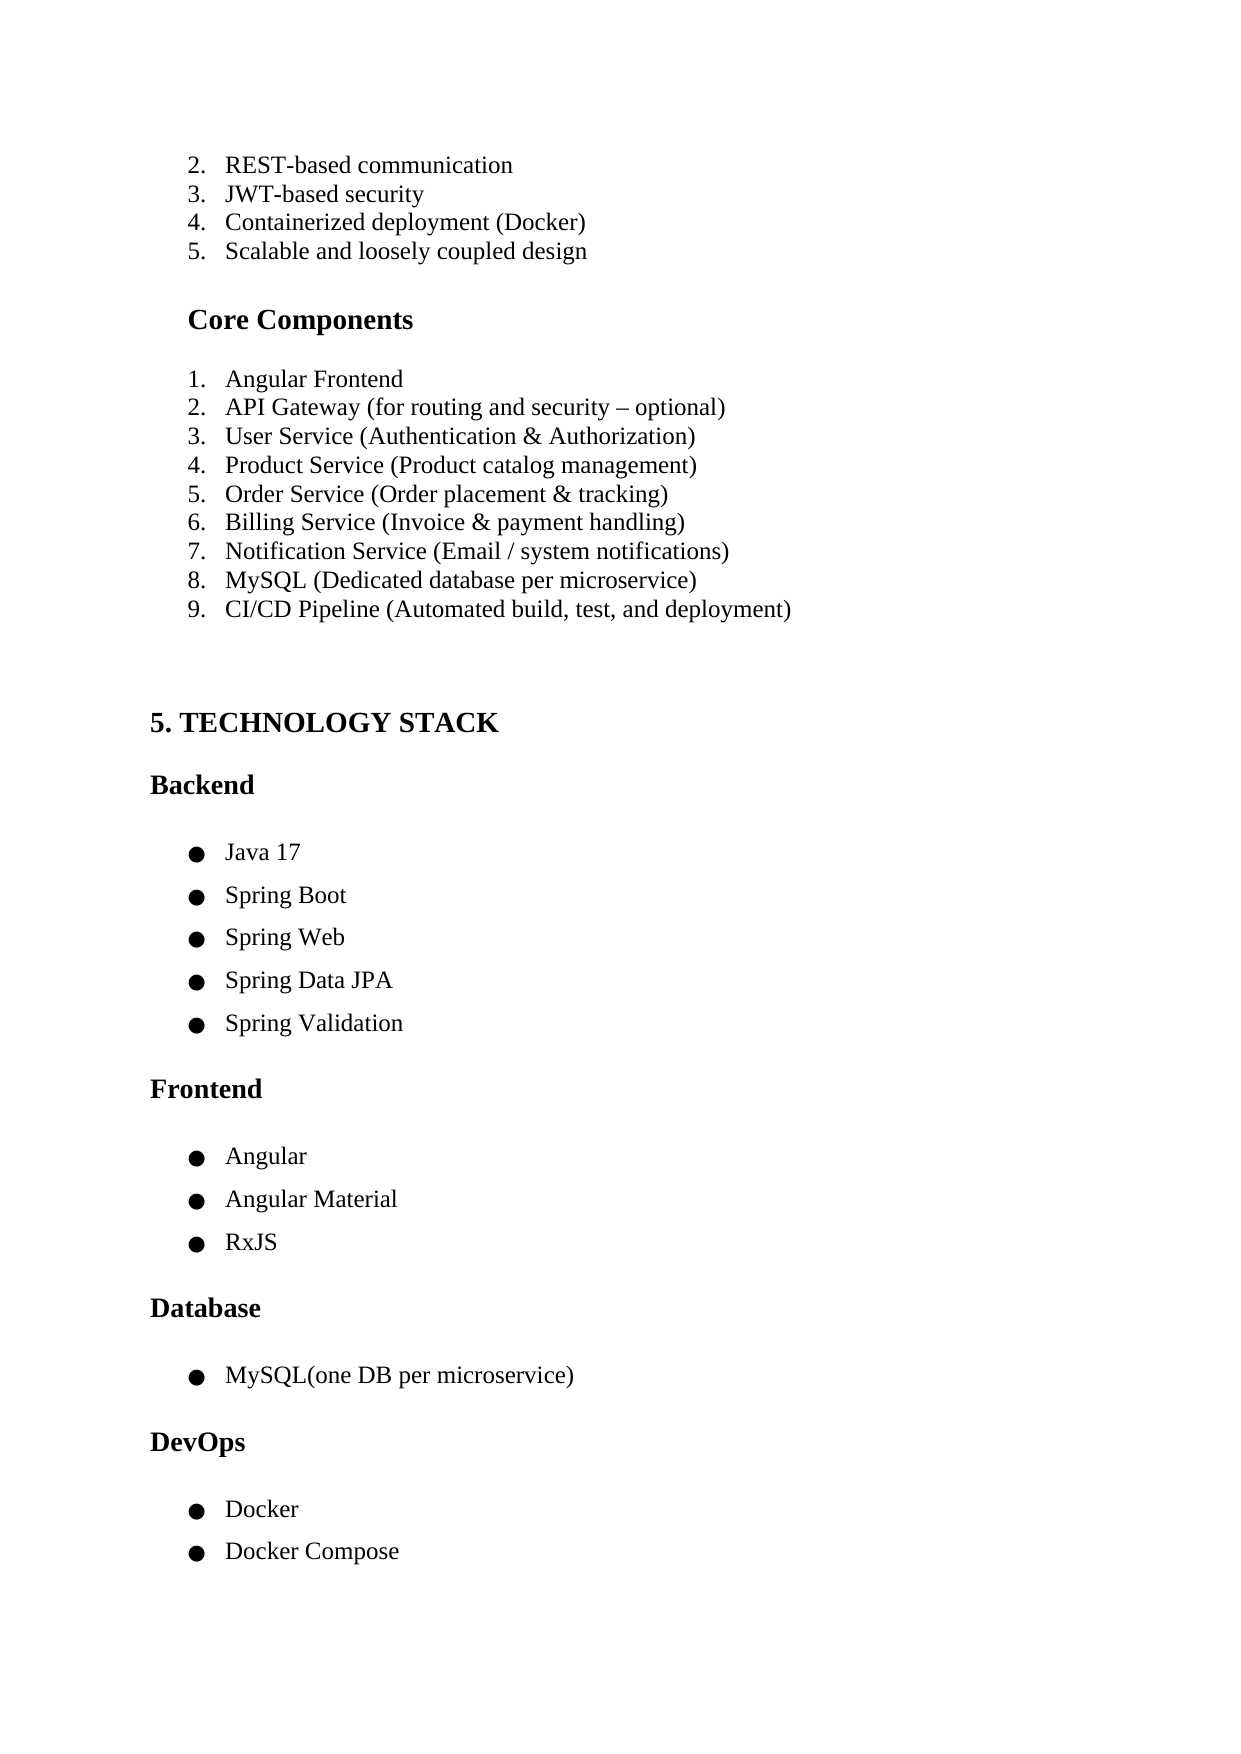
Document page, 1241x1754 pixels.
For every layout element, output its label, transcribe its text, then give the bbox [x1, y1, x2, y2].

list Product Service (Product catalog management) [187, 450, 1090, 479]
list Scalable and loosely coupled design [187, 236, 1090, 265]
subtitle Core Components [187, 302, 1090, 336]
list Spring Validation [187, 1000, 1090, 1043]
list Spring Boot [187, 872, 1090, 915]
text Frontend [150, 1072, 1090, 1105]
text Database [150, 1291, 1090, 1323]
list MySQL (Dedicated database per microservice) [187, 565, 1090, 594]
list Docker [187, 1486, 1090, 1529]
list Spring Data JPA [187, 958, 1090, 1000]
list User Service (Authentication & Authorization) [187, 421, 1090, 450]
list API Gateway (for routing and security – optional) [187, 392, 1090, 421]
list MySQL(one DB per microservice) [187, 1353, 1090, 1395]
list RxJS [187, 1219, 1090, 1262]
list Angular [187, 1134, 1090, 1177]
list Billing Service (Invoice & payment handling) [187, 507, 1090, 536]
list REST-based communication [187, 150, 1090, 179]
list JWT-based security [187, 179, 1090, 207]
list Angular Frontend [187, 364, 1090, 392]
list Docker Compose [187, 1529, 1090, 1572]
list Angular Material [187, 1177, 1090, 1219]
list Spring Web [187, 915, 1090, 958]
text 5. TECHNOLOGY STACK [150, 705, 1090, 739]
list Notification Service (Email / system notifications) [187, 536, 1090, 565]
list Containerized deployment (Docker) [187, 207, 1090, 236]
list Order Service (Order placement & tracking) [187, 479, 1090, 507]
list Java 17 [187, 829, 1090, 872]
text DevOps [150, 1424, 1090, 1457]
list CI/CD Pipeline (Automated build, test, and deployment) [187, 594, 1090, 622]
text Backend [150, 768, 1090, 800]
